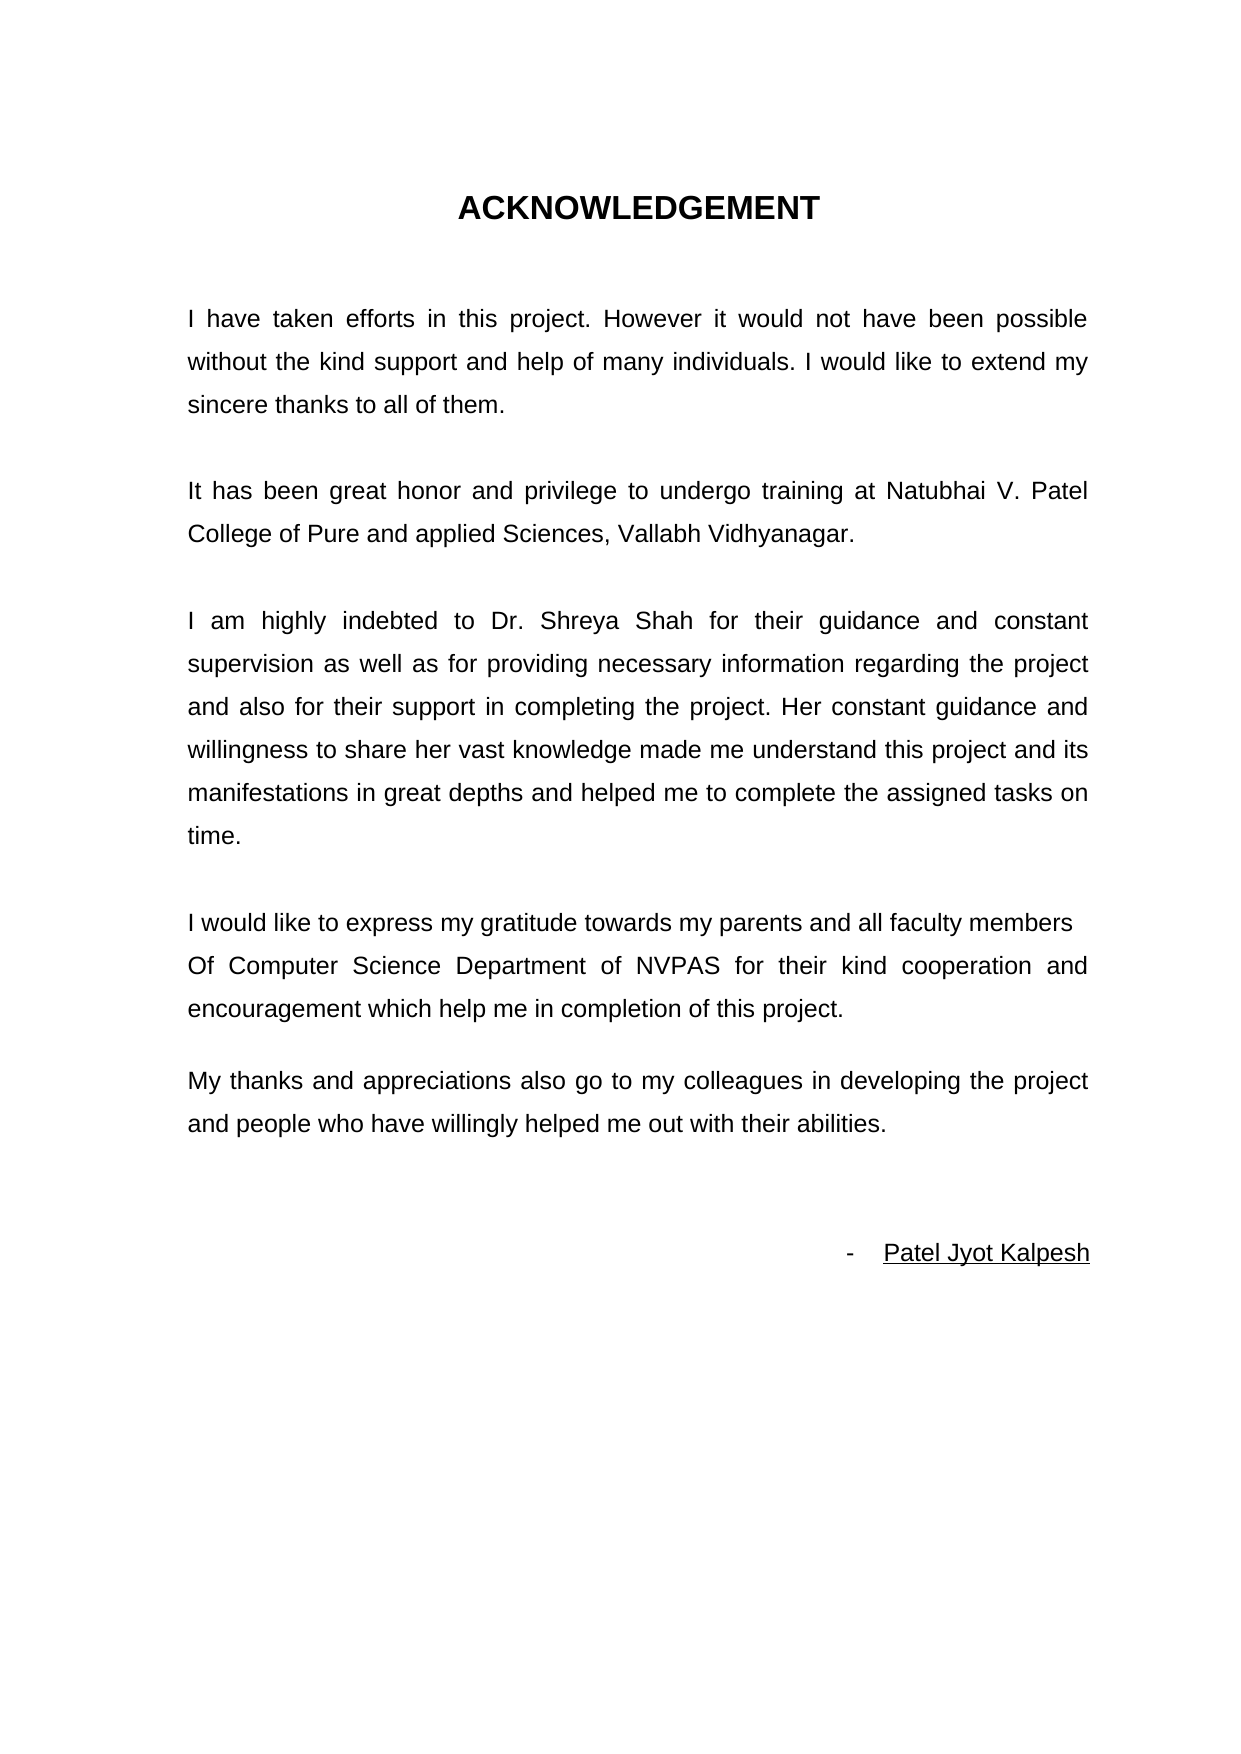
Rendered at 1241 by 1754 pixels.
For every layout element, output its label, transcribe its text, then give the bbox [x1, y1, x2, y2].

text I have taken efforts in this project. However it would not have been possible without the kind support and help of many individuals. I would like to extend my sincere thanks to all of them. [187, 304, 1090, 419]
text ACKNOWLEDGEMENT [187, 188, 1090, 227]
list Patel Jyot Kalpesh [225, 1238, 1090, 1267]
text Of Computer Science Department of NVPAS for their kind cooperation and encouragement which help me in completion of this project. [187, 951, 1090, 1022]
text I would like to express my gratitude towards my parents and all faculty members [187, 907, 1090, 936]
text It has been great honor and privilege to undergo training at Natubhai V. Patel College of Pure and applied Sciences, Vallabh Vidhyanagar. [187, 476, 1090, 548]
text My thanks and appreciations also go to my colleagues in developing the project and people who have willingly helped me out with their abilities. [187, 1066, 1090, 1137]
text I am highly indebted to Dr. Shreya Shah for their guidance and constant supervision as well as for providing necessary information regarding the project and also for their support in completing the project. Her constant guidance and willingness to share her vast knowledge made me understand this project and its manifestations in great depths and helped me to complete the assigned tasks on time. [187, 606, 1090, 850]
